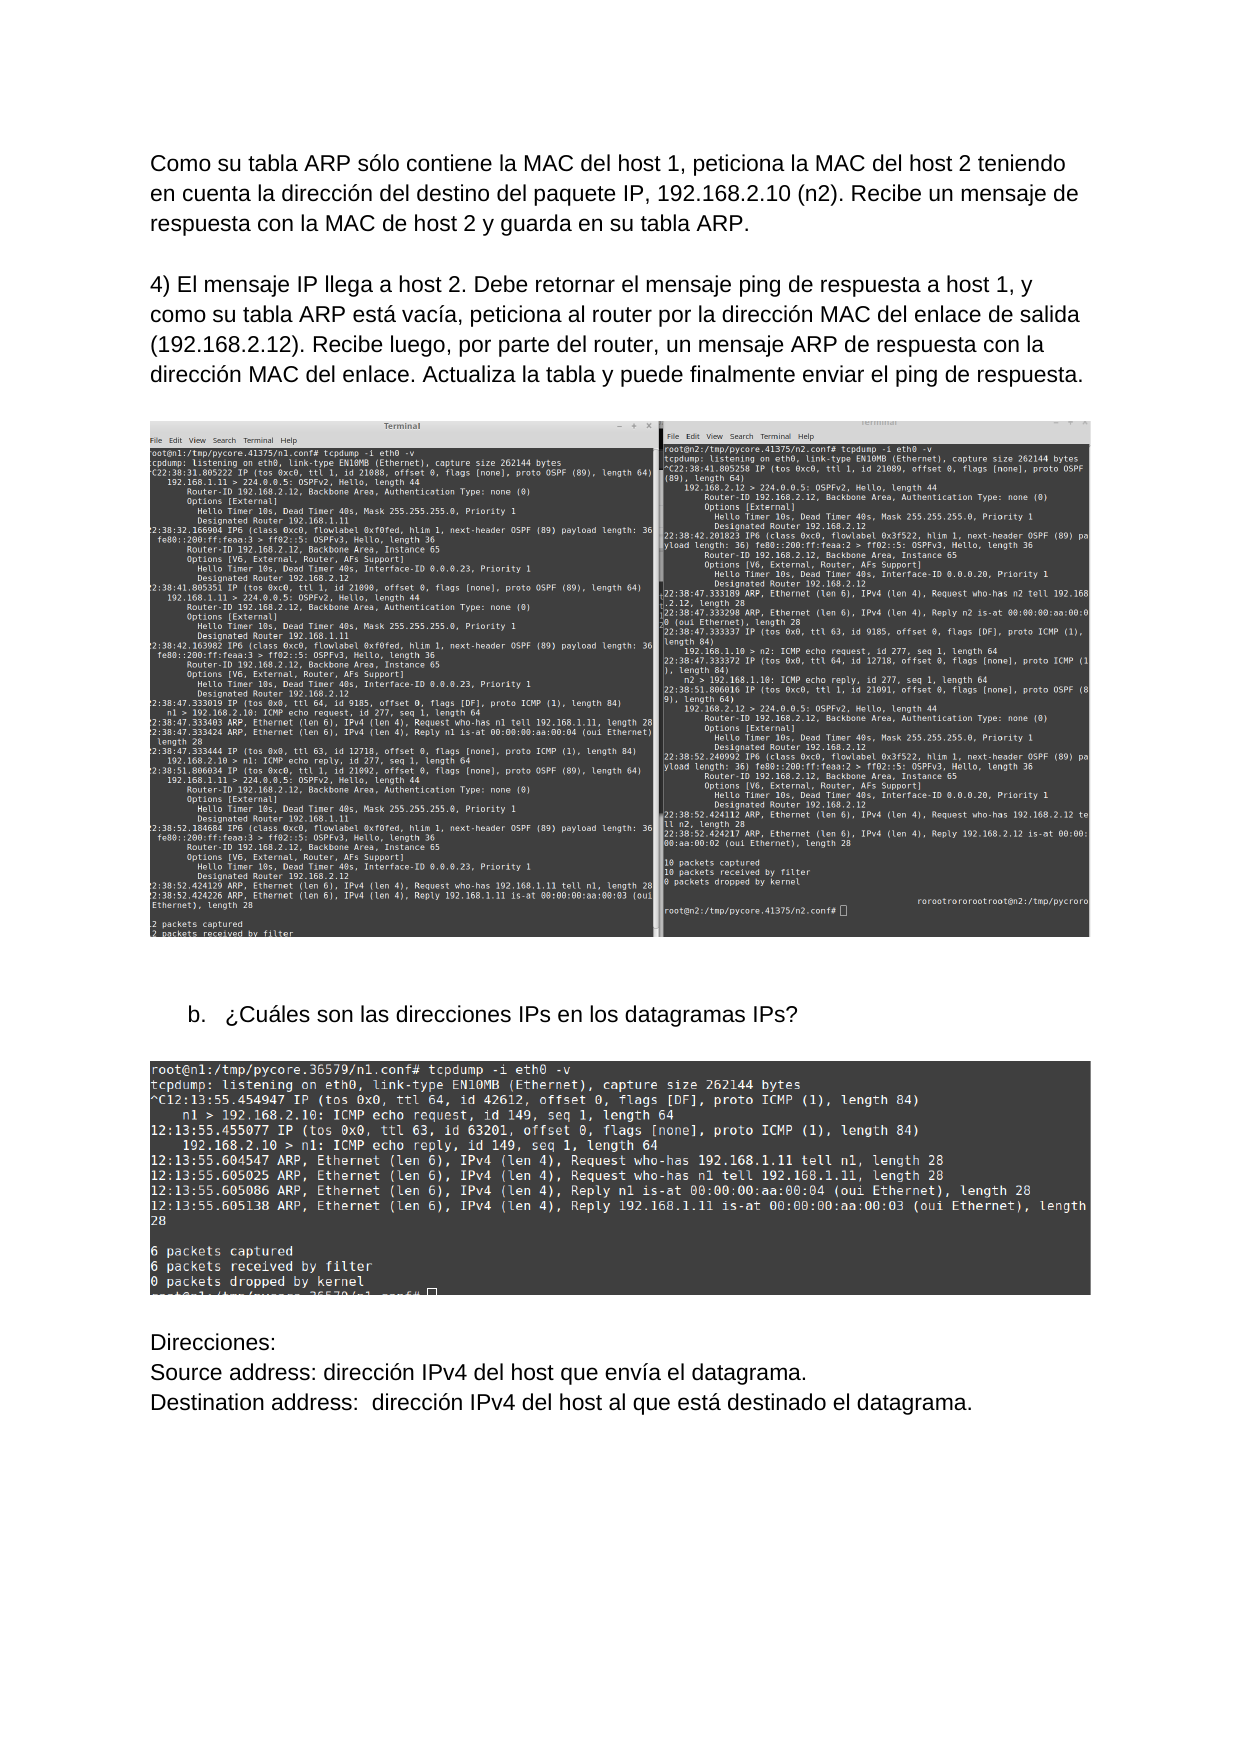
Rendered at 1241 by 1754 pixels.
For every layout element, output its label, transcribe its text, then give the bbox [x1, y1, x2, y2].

picture [150, 421, 1091, 937]
text Destination address: dirección IPv4 del host al que está destinado el datagrama. [150, 1389, 1090, 1415]
list ¿Cuáles son las direcciones IPs en los datagramas IPs? [187, 1001, 1090, 1027]
text Direcciones: [150, 1328, 1090, 1355]
text Source address: dirección IPv4 del host que envía el datagrama. [150, 1359, 1090, 1385]
picture [150, 1061, 1091, 1295]
text Como su tabla ARP sólo contiene la MAC del host 1, peticiona la MAC del host 2 teniendo en cuenta la dirección del destino del paquete IP, 192.168.2.10 (n2). Recibe un mensaje de respuesta con la MAC de host 2 y guarda en su tabla ARP. [150, 150, 1090, 237]
text 4) El mensaje IP llega a host 2. Debe retornar el mensaje ping de respuesta a host 1, y como su tabla ARP está vacía, peticiona al router por la dirección MAC del enlace de salida (192.168.2.12). Recibe luego, por parte del router, un mensaje ARP de respuesta con la dirección MAC del enlace. Actualiza la tabla y puede finalmente enviar el ping de respuesta. [150, 271, 1090, 388]
